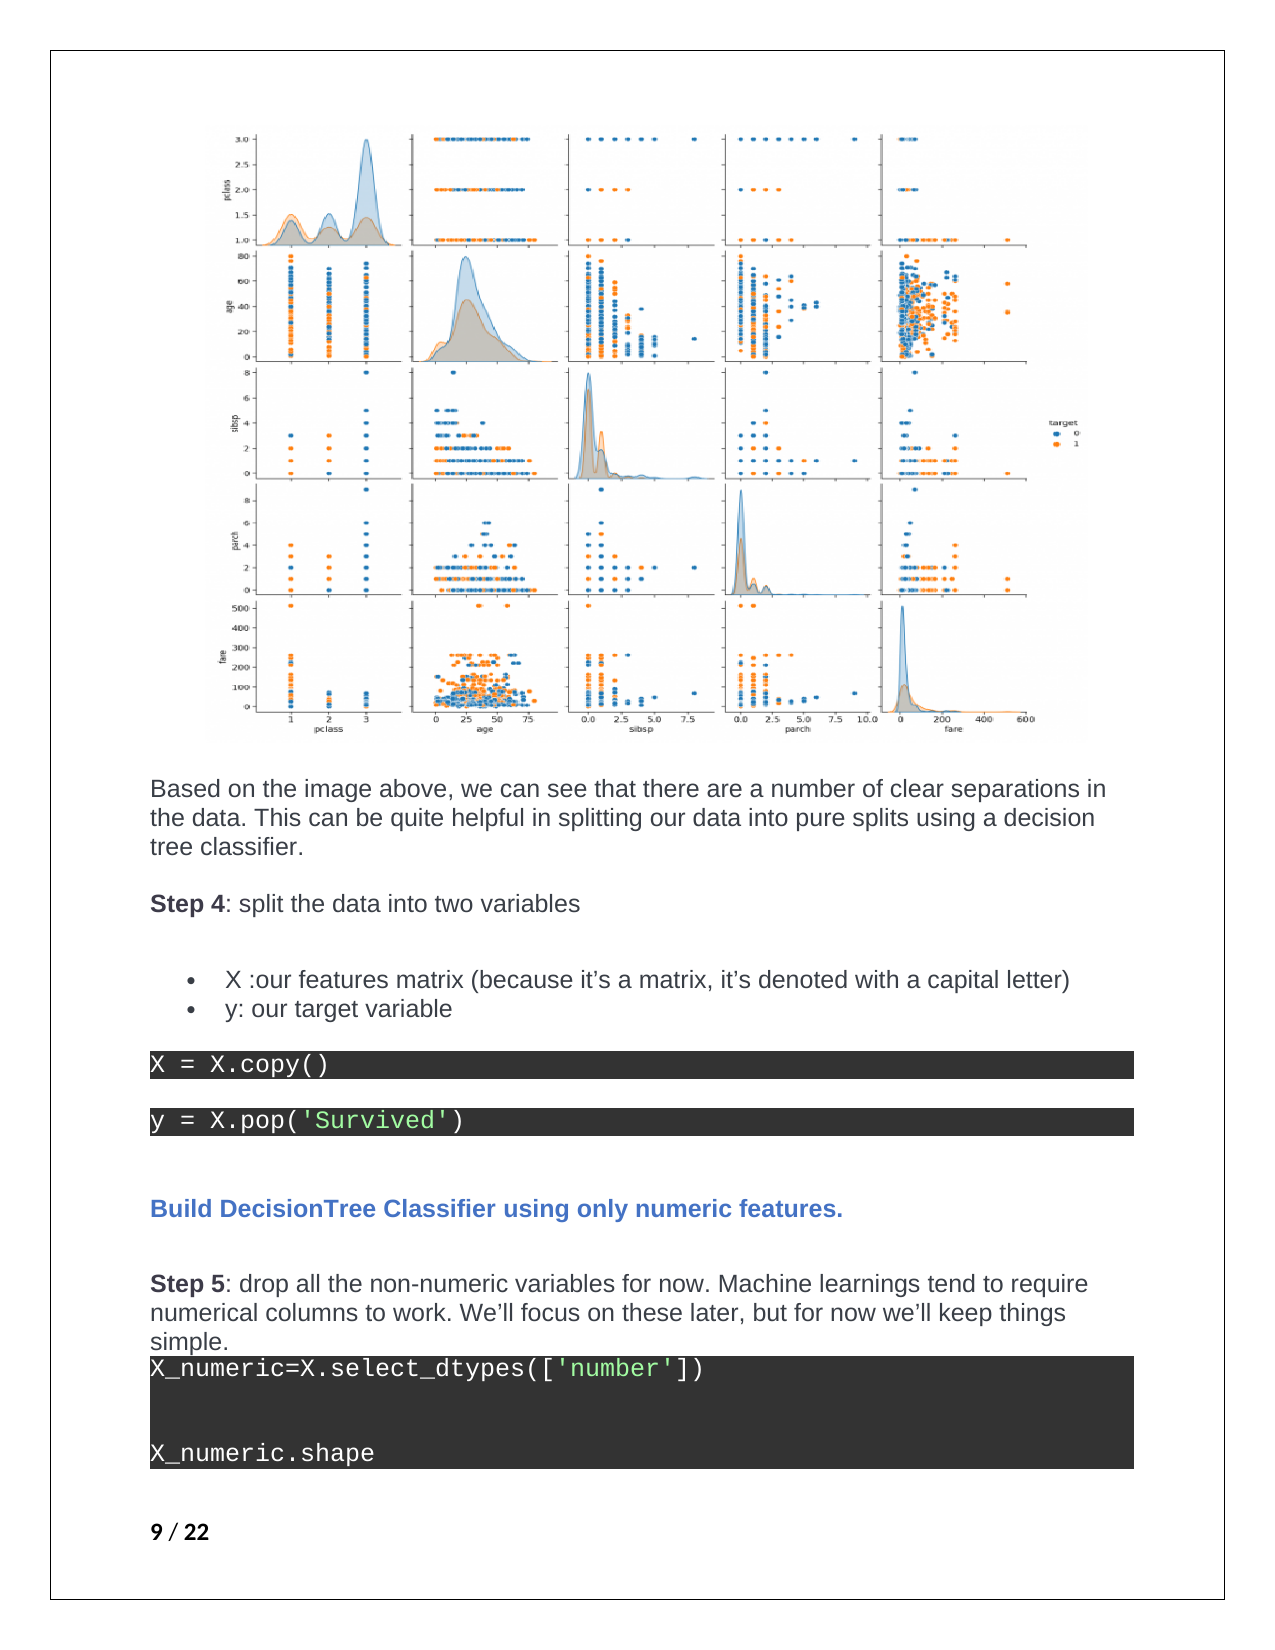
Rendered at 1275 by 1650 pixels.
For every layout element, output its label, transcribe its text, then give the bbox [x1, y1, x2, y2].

subtitle Build DecisionTree Classifier using only numeric features. [150, 1194, 1134, 1222]
picture [188, 117, 1096, 746]
text Based on the image above, we can see that there are a number of clear separations in the data. This can be quite helpful in splitting our data into pure splits using a decision tree classifier. [304, 774, 1134, 861]
text X = X.copy() [150, 1051, 1134, 1079]
text Step 5: drop all the non-numeric variables for now. Machine learnings tend to require numerical columns to work. We’ll focus on these later, but for now we’ll keep things simple. [229, 1269, 1134, 1356]
list X :our features matrix (because it’s a matrix, it’s denoted with a capital letter) [187, 965, 1134, 994]
text Step 4: split the data into two variables [251, 889, 1134, 918]
text X_numeric=X.select_dtypes(['number']) X_numeric.shape [150, 1356, 1134, 1469]
list y: our target variable [187, 994, 1134, 1022]
text y = X.pop('Survived') [150, 1108, 1134, 1136]
